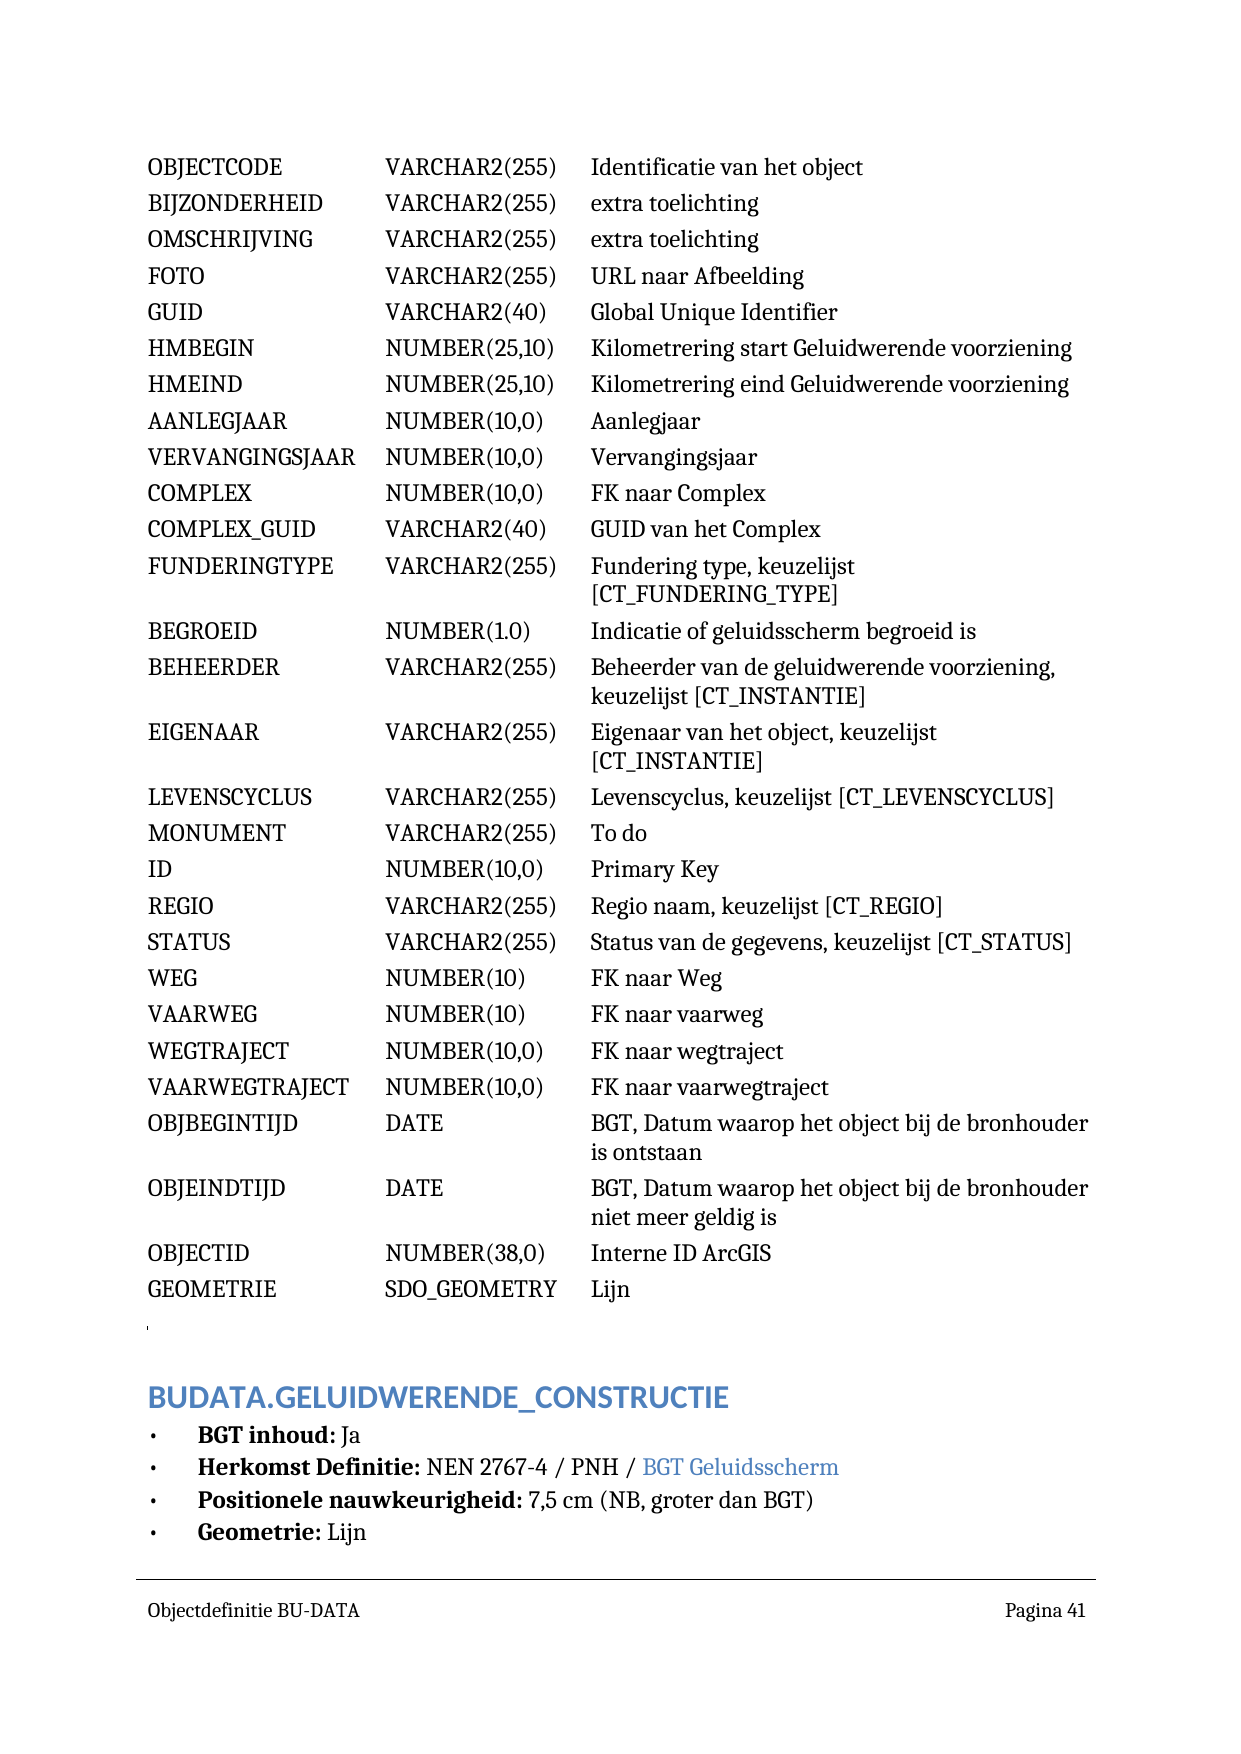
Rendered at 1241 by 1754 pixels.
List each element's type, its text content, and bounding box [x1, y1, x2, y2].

subtitle BUDATA.GELUIDWERENDE_CONSTRUCTIE [148, 1376, 1093, 1417]
list Herkomst Definitie: NEN 2767-4 / PNH / BGT Geluidsscherm [148, 1453, 1093, 1482]
list BGT inhoud: Ja [148, 1421, 1093, 1449]
list Geometrie: Lijn [148, 1518, 1093, 1547]
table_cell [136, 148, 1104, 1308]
list Positionele nauwkeurigheid: 7,5 cm (NB, groter dan BGT) [148, 1486, 1093, 1514]
